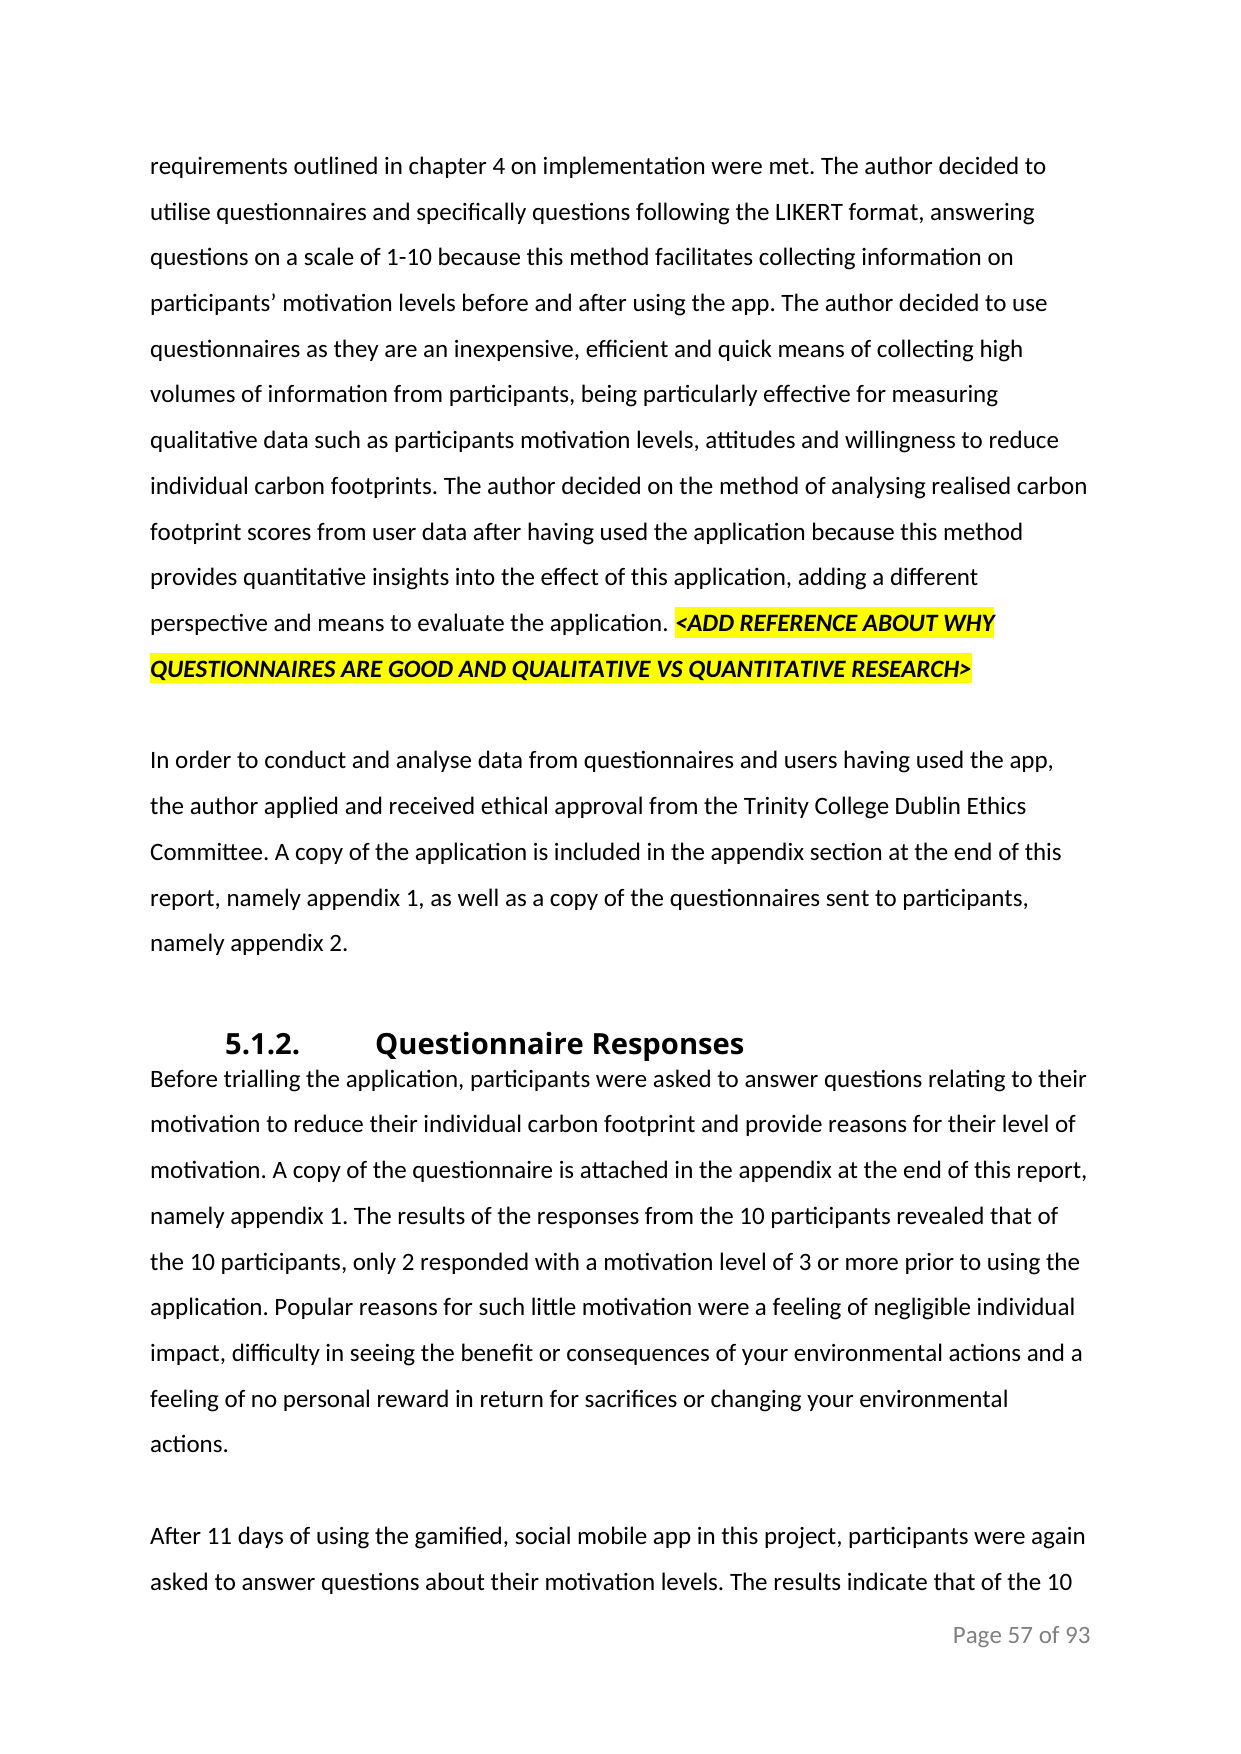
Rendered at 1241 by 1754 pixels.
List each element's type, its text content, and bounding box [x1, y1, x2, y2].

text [150, 1383, 1090, 1551]
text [150, 150, 1090, 546]
text Before trialling the application, participants were asked to answer questions relating to their motivation to reduce their individual carbon footprint and provide reasons for their level of motivation. A copy of the questionnaire is attached in the appendix at the end of this report, namely appendix 1. The results of the responses from the 10 participants revealed that of the 10 participants, only 2 responded with a motivation level of 3 or more prior to using the application. Popular reasons for such little motivation were a feeling of negligible individual impact, difficulty in seeing the benefit or consequences of your environmental actions and a feeling of no personal reward in return for sacrifices or changing your environmental actions. [150, 926, 1090, 1322]
text In order to conduct and analyse data from questionnaires and users having used the app, the author applied and received ethical approval from the Trinity College Dublin Ethics Committee. A copy of the application is included in the appendix section at the end of this report, namely appendix 1, as well as a copy of the questionnaires sent to participants, namely appendix 2. [150, 607, 1090, 821]
subtitle Questionnaire Responses [209, 886, 1090, 926]
